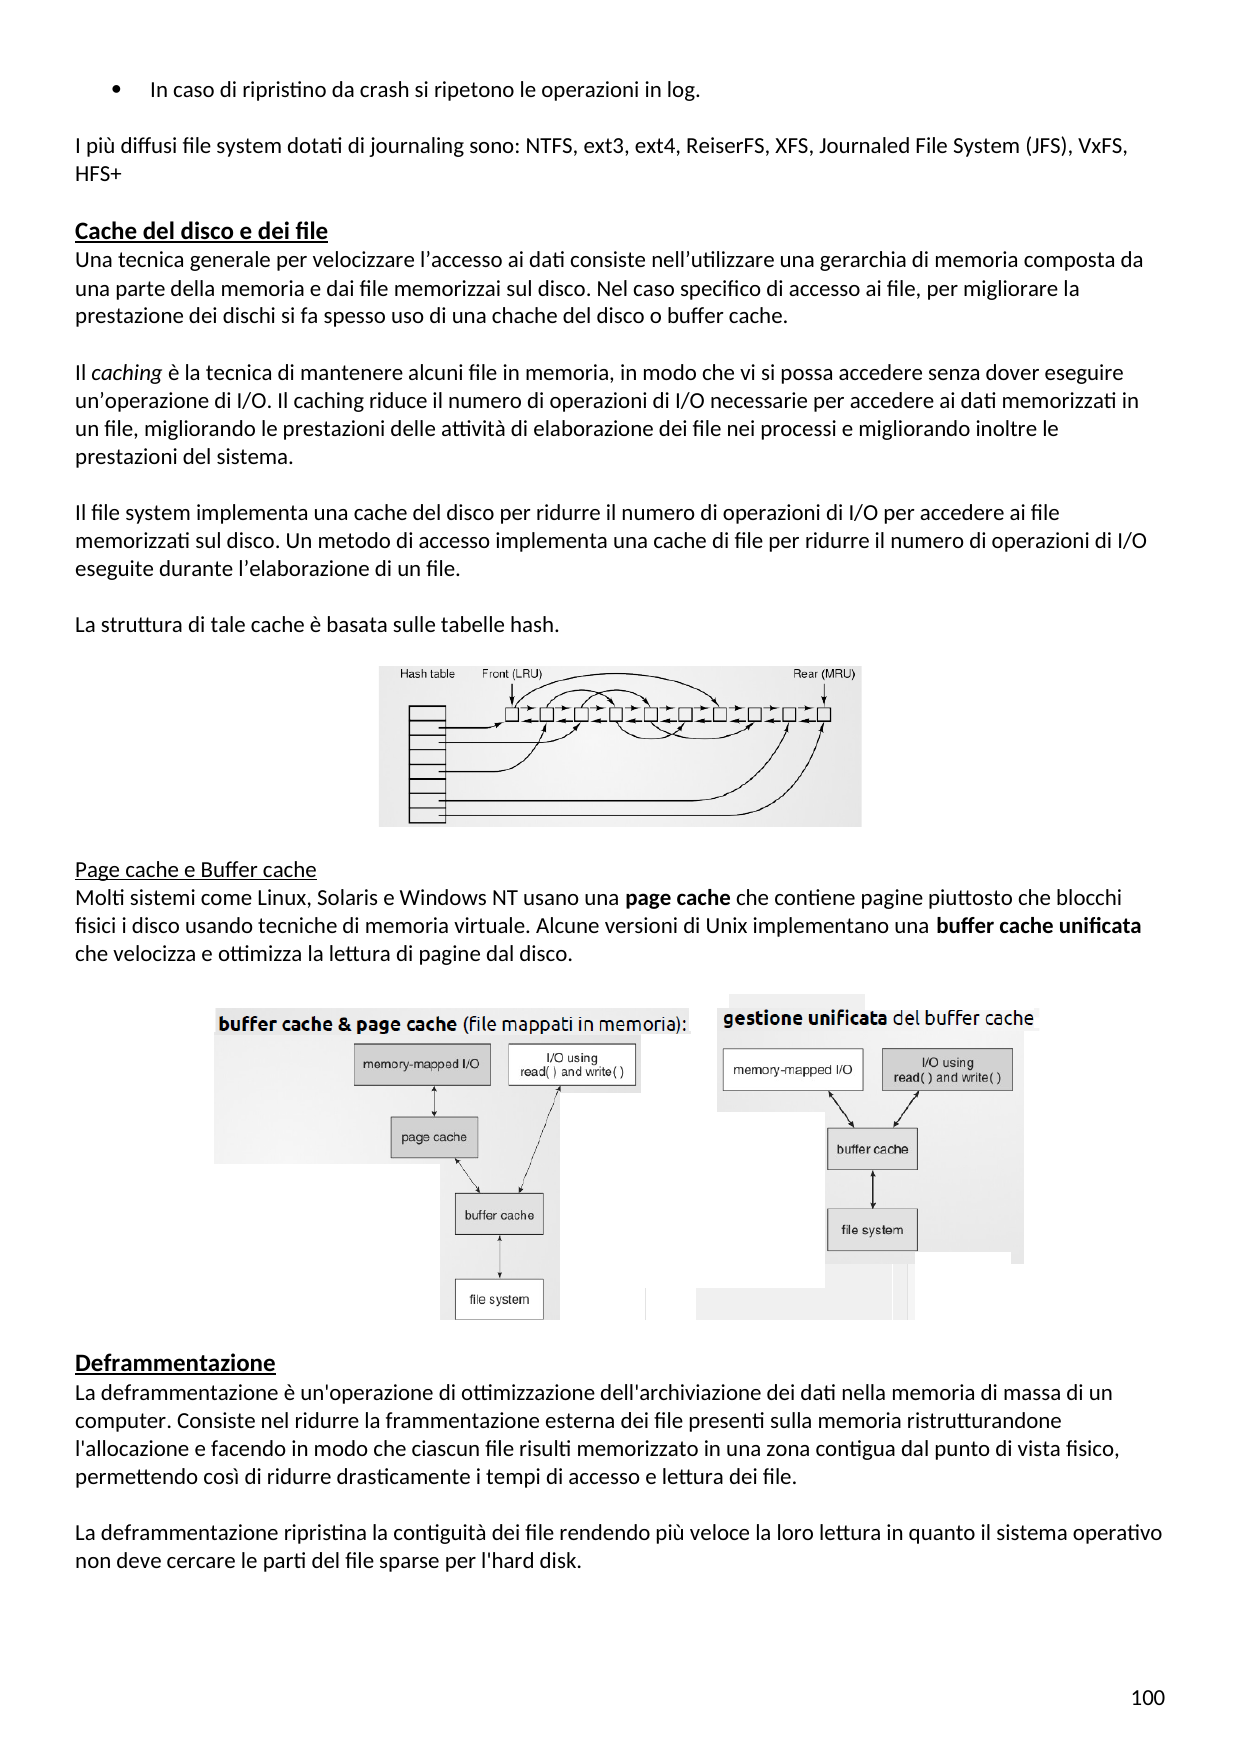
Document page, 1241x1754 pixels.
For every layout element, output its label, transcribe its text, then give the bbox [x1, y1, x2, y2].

picture [200, 994, 1040, 1320]
text La deframmentazione è un'operazione di ottimizzazione dell'archiviazione dei dati nella memoria di massa di un computer. Consiste nel ridurre la frammentazione esterna dei file presenti sulla memoria ristrutturandone l'allocazione e facendo in modo che ciascun file risulti memorizzato in una zona contigua dal punto di vista fisico, permettendo così di ridurre drasticamente i tempi di accesso e lettura dei file. [75, 1378, 1165, 1490]
text I più diffusi file system dotati di journaling sono: NTFS, ext3, ext4, ReiserFS, XFS, Journaled File System (JFS), VxFS, HFS+ [75, 131, 1165, 187]
text Il file system implementa una cache del disco per ridurre il numero di operazioni di I/O per accedere ai file memorizzati sul disco. Un metodo di accesso implementa una cache di file per ridurre il numero di operazioni di I/O eseguite durante l’elaborazione di un file. [75, 498, 1165, 582]
subtitle Deframmentazione [75, 1347, 1165, 1378]
list In caso di ripristino da crash si ripetono le operazioni in log. [112, 75, 1165, 103]
text Una tecnica generale per velocizzare l’accesso ai dati consiste nell’utilizzare una gerarchia di memoria composta da una parte della memoria e dai file memorizzai sul disco. Nel caso specifico di accesso ai file, per migliorare la prestazione dei dischi si fa spesso uso di una chache del disco o buffer cache. [75, 246, 1165, 330]
text La deframmentazione ripristina la contiguità dei file rendendo più veloce la loro lettura in quanto il sistema operativo non deve cercare le parti del file sparse per l'hard disk. [75, 1518, 1165, 1574]
text Page cache e Buffer cache [75, 855, 1165, 883]
picture [378, 666, 862, 827]
text La struttura di tale cache è basata sulle tabelle hash. [75, 610, 1165, 638]
text Il caching è la tecnica di mantenere alcuni file in memoria, in modo che vi si possa accedere senza dover eseguire un’operazione di I/O. Il caching riduce il numero di operazioni di I/O necessarie per accedere ai dati memorizzati in un file, migliorando le prestazioni delle attività di elaborazione dei file nei processi e migliorando inoltre le prestazioni del sistema. [75, 358, 1165, 470]
subtitle Cache del disco e dei file [75, 215, 1165, 246]
text Molti sistemi come Linux, Solaris e Windows NT usano una page cache che contiene pagine piuttosto che blocchi fisici i disco usando tecniche di memoria virtuale. Alcune versioni di Unix implementano una buffer cache unificata che velocizza e ottimizza la lettura di pagine dal disco. [75, 883, 1165, 967]
